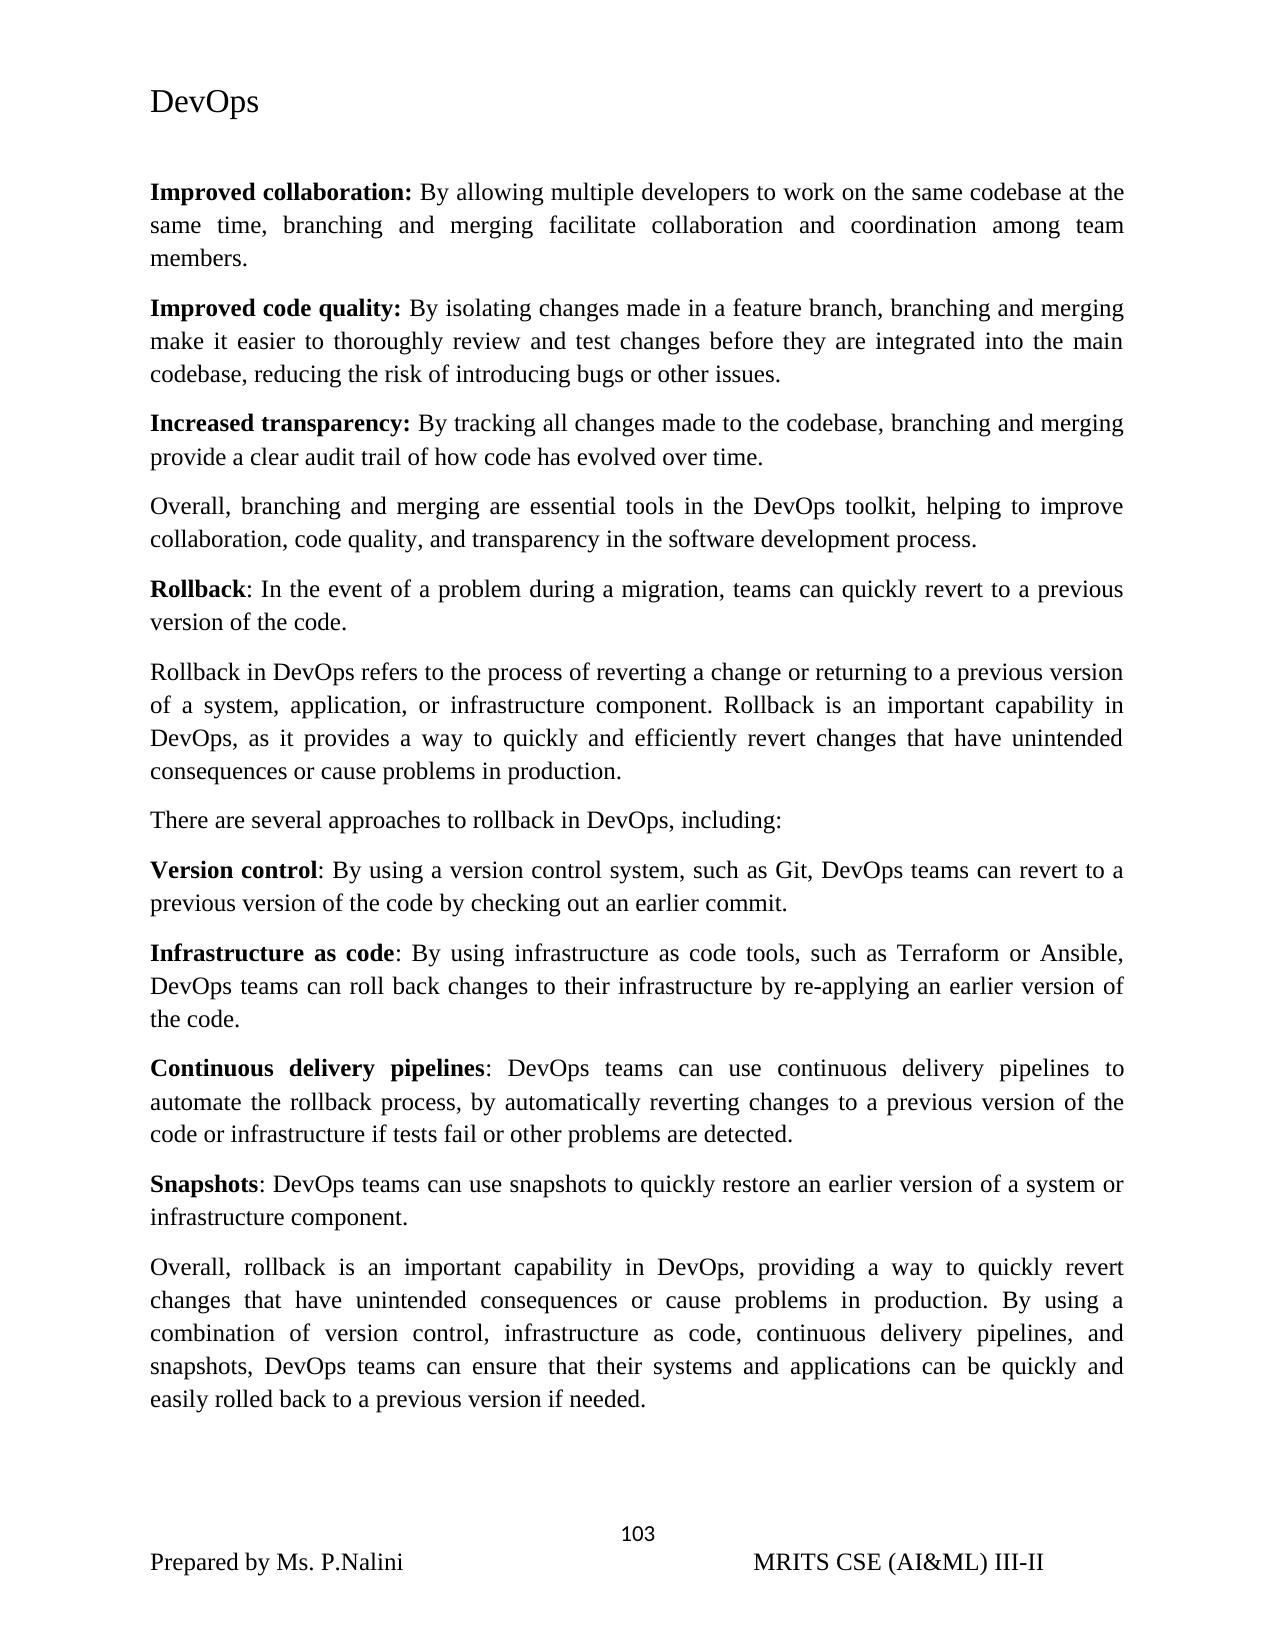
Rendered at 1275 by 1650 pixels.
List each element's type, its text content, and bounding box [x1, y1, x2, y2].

text Infrastructure as code: By using infrastructure as code tools, such as Terraform or Ansible, DevOps teams can roll back changes to their infrastructure by re-applying an earlier version of the code. [150, 938, 1125, 1033]
text Rollback in DevOps refers to the process of reverting a change or returning to a previous version of a system, application, or infrastructure component. Rollback is an important capability in DevOps, as it provides a way to quickly and efficiently revert changes that have unintended consequences or cause problems in production. [150, 657, 1125, 784]
text Increased transparency: By tracking all changes made to the codebase, branching and merging provide a clear audit trail of how code has evolved over time. [150, 408, 1125, 470]
text Continuous delivery pipelines: DevOps teams can use continuous delivery pipelines to automate the rollback process, by automatically reverting changes to a previous version of the code or infrastructure if tests fail or other problems are detected. [150, 1053, 1125, 1148]
text Overall, rollback is an important capability in DevOps, providing a way to quickly revert changes that have unintended consequences or cause problems in production. By using a combination of version control, infrastructure as code, continuous delivery pipelines, and snapshots, DevOps teams can ensure that their systems and applications can be quickly and easily rolled back to a previous version if needed. [150, 1252, 1125, 1413]
text Version control: By using a version control system, such as Git, DevOps teams can revert to a previous version of the code by checking out an earlier commit. [150, 855, 1125, 917]
text Overall, branching and merging are essential tools in the DevOps toolkit, helping to improve collaboration, code quality, and transparency in the software development process. [150, 491, 1125, 553]
text Snapshots: DevOps teams can use snapshots to quickly restore an earlier version of a system or infrastructure component. [150, 1169, 1125, 1231]
text Rollback: In the event of a problem during a migration, teams can quickly revert to a previous version of the code. [150, 574, 1125, 636]
text There are several approaches to rollback in DevOps, including: [150, 805, 1125, 834]
text Improved collaboration: By allowing multiple developers to work on the same codebase at the same time, branching and merging facilitate collaboration and coordination among team members. [150, 177, 1125, 272]
text Improved code quality: By isolating changes made in a feature branch, branching and merging make it easier to thoroughly review and test changes before they are integrated into the main codebase, reducing the risk of introducing bugs or other issues. [150, 293, 1125, 388]
